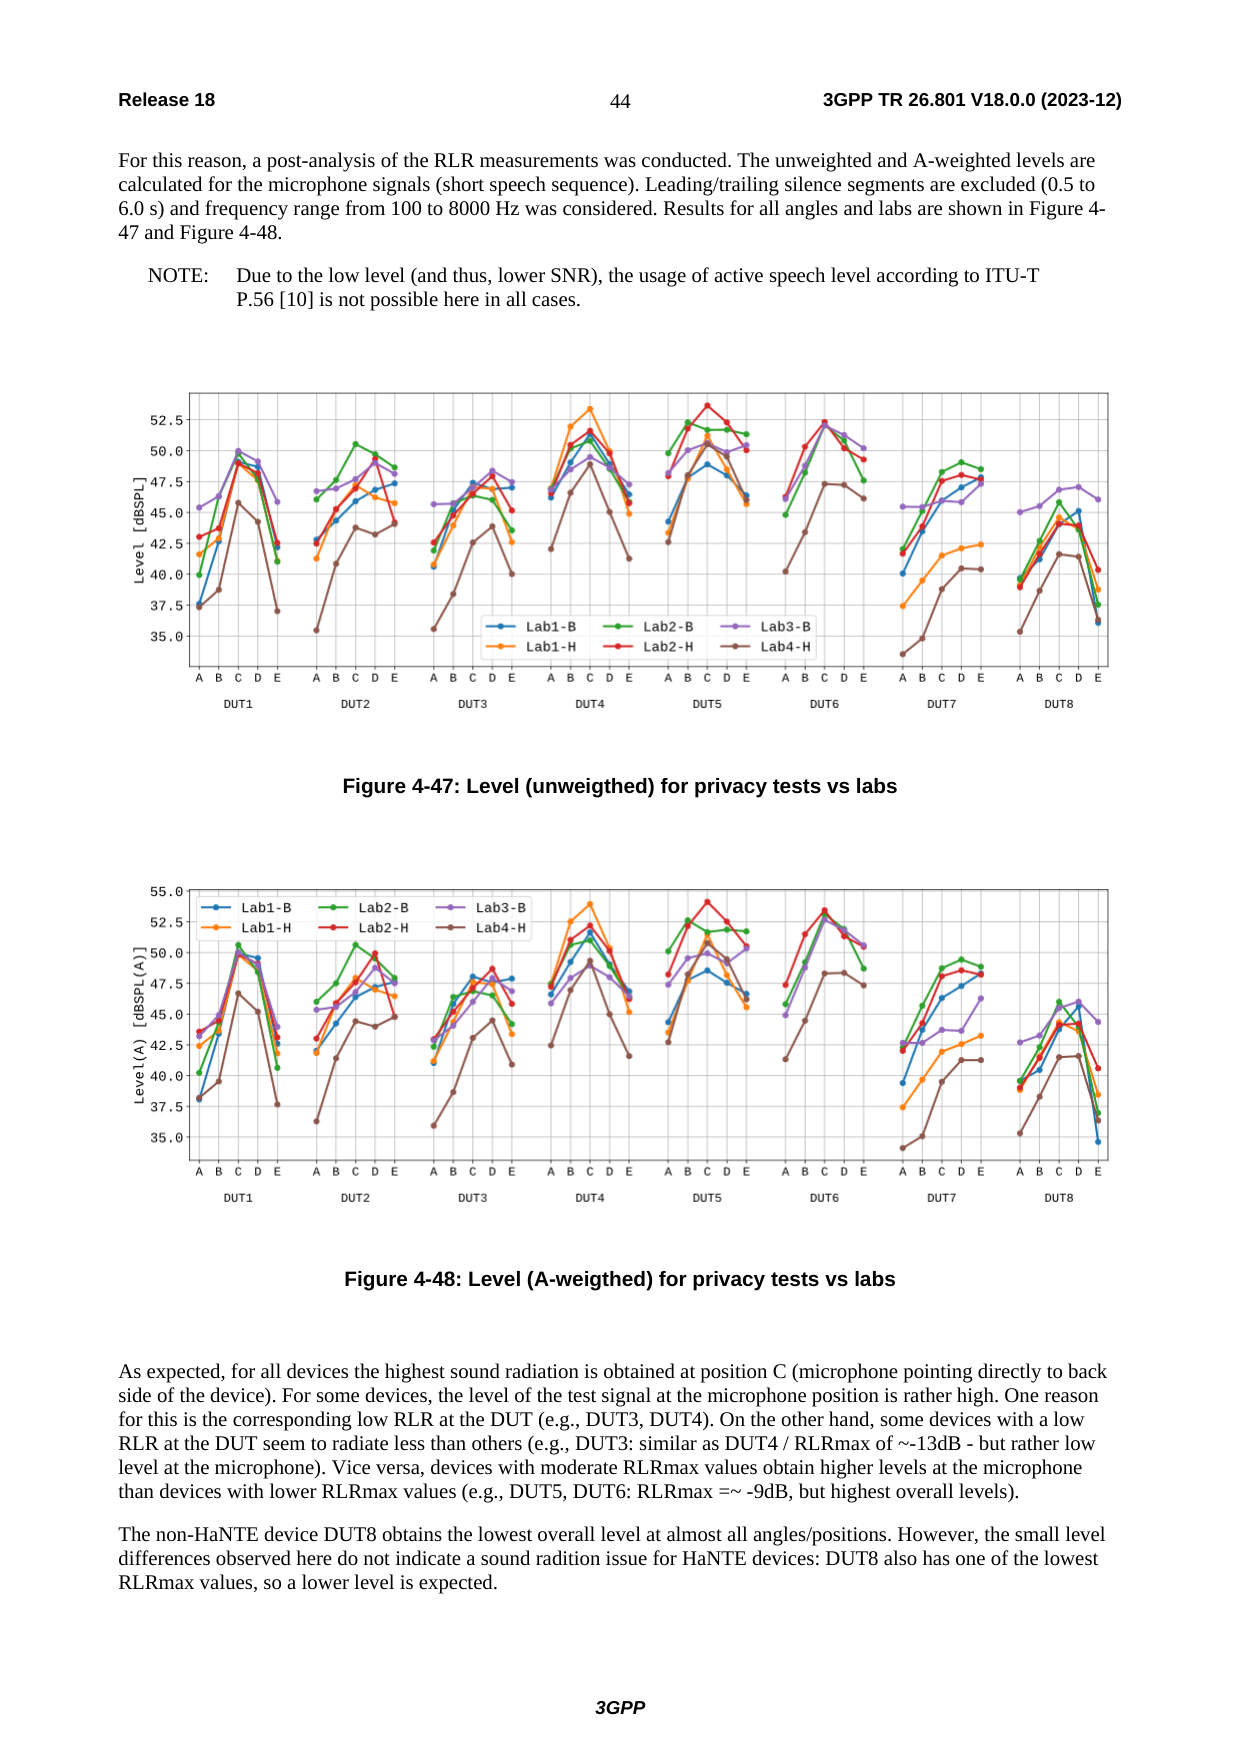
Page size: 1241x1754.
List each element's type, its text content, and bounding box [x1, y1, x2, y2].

text For this reason, a post-analysis of the RLR measurements was conducted. The unweighted and A-weighted levels are calculated for the microphone signals (short speech sequence). Leading/trailing silence segments are excluded (0.5 to 6.0 s) and frequency range from 100 to 8000 Hz was considered. Results for all angles and labs are shown in Figure 4-47 and Figure 4-48. [118, 147, 1122, 244]
picture [118, 378, 1123, 755]
text Figure 4-48: Level (A-weigthed) for privacy tests vs labs [118, 1267, 1122, 1291]
text As expected, for all devices the highest sound radiation is obtained at position C (microphone pointing directly to back side of the device). For some devices, the level of the test signal at the microphone position is rather high. One reason for this is the corresponding low RLR at the DUT (e.g., DUT3, DUT4). On the other hand, some devices with a low RLR at the DUT seem to radiate less than others (e.g., DUT3: similar as DUT4 / RLRmax of ~-13dB - but rather low level at the microphone). Vice versa, devices with moderate RLRmax values obtain higher levels at the microphone than devices with lower RLRmax values (e.g., DUT5, DUT6: RLRmax =~ -9dB, but highest overall levels). [118, 1359, 1122, 1503]
picture [118, 871, 1123, 1249]
text NOTE: Due to the low level (and thus, lower SNR), the usage of active speech level according to ITU-T P.56 [10] is not possible here in all cases. [148, 262, 1122, 311]
text The non-HaNTE device DUT8 obtains the lowest overall level at almost all angles/positions. However, the small level differences observed here do not indicate a sound radition issue for HaNTE devices: DUT8 also has one of the lowest RLRmax values, so a lower level is expected. [118, 1522, 1122, 1594]
text Figure 4-47: Level (unweigthed) for privacy tests vs labs [118, 774, 1122, 798]
